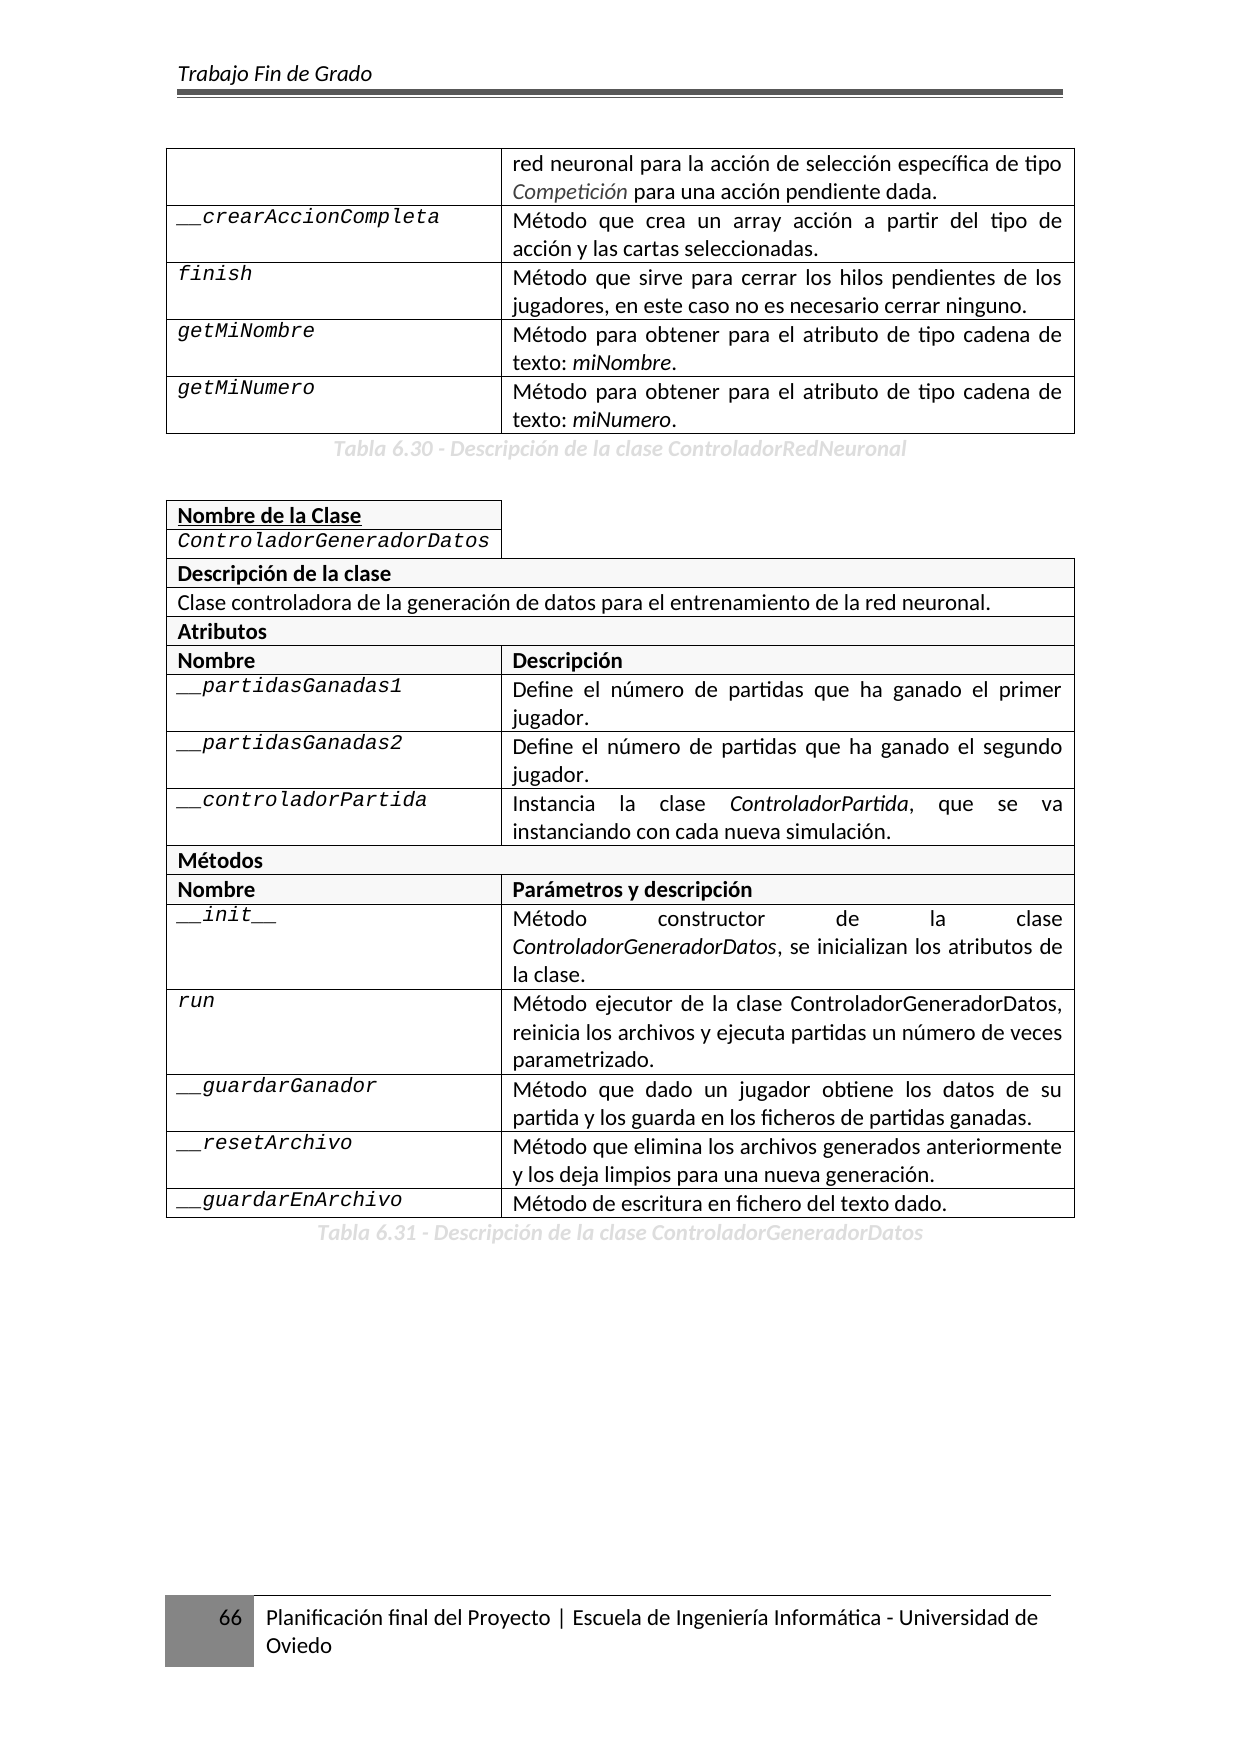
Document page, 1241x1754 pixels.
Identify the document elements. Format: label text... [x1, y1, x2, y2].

table_cell Nombre [167, 875, 501, 903]
table_header Nombre de la Clase [167, 501, 501, 529]
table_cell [502, 149, 1074, 205]
table_cell __resetArchivo [167, 1132, 501, 1188]
table_cell __guardarEnArchivo [167, 1189, 501, 1217]
table_cell __partidasGanadas2 [167, 732, 501, 788]
table_cell Define el número de partidas que ha ganado el primer jugador. [502, 675, 1074, 731]
table_cell __controladorPartida [167, 789, 501, 845]
table_cell __partidasGanadas1 [167, 675, 501, 731]
table_cell Descripción [502, 646, 1074, 674]
table_cell finish [167, 263, 501, 319]
table_cell Instancia la clase ControladorPartida, que se va instanciando con cada nueva simulación. [502, 789, 1074, 845]
table_cell Método que elimina los archivos generados anteriormente y los deja limpios para una nueva generación. [502, 1132, 1074, 1188]
table_cell __crearAccionCompleta [167, 206, 501, 262]
table_cell Atributos [167, 617, 1074, 645]
table_cell Método que crea un array acción a partir del tipo de acción y las cartas seleccionadas. [502, 206, 1074, 262]
table_cell Método para obtener para el atributo de tipo cadena de texto: miNumero. [502, 377, 1074, 433]
table_cell Define el número de partidas que ha ganado el segundo jugador. [502, 732, 1074, 788]
table_cell __guardarGanador [167, 1075, 501, 1131]
table_cell run [167, 990, 501, 1074]
table_cell Método constructor de la clase ControladorGeneradorDatos, se inicializan los atributos de la clase. [502, 905, 1074, 988]
table_cell getMiNumero [167, 377, 501, 433]
table_cell Método para obtener para el atributo de tipo cadena de texto: miNombre. [502, 320, 1074, 376]
table_cell Nombre [167, 646, 501, 674]
table_cell Método ejecutor de la clase ControladorGeneradorDatos, reinicia los archivos y ejecuta partidas un número de veces parametrizado. [502, 990, 1074, 1074]
table_cell Descripción de la clase [167, 559, 1074, 587]
table_cell getMiNombre [167, 320, 501, 376]
table_cell Métodos [167, 846, 1074, 874]
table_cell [167, 149, 501, 205]
table_cell ControladorGeneradorDatos [167, 530, 501, 558]
table_cell Método que dado un jugador obtiene los datos de su partida y los guarda en los ficheros de partidas ganadas. [502, 1075, 1074, 1131]
table_cell Método de escritura en fichero del texto dado. [502, 1189, 1074, 1217]
table_cell __init__ [167, 905, 501, 988]
table_cell Método que sirve para cerrar los hilos pendientes de los jugadores, en este caso no es necesario cerrar ninguno. [502, 263, 1074, 319]
table_cell Parámetros y descripción [502, 875, 1074, 903]
table_cell Clase controladora de la generación de datos para el entrenamiento de la red neuronal. [167, 588, 1074, 616]
